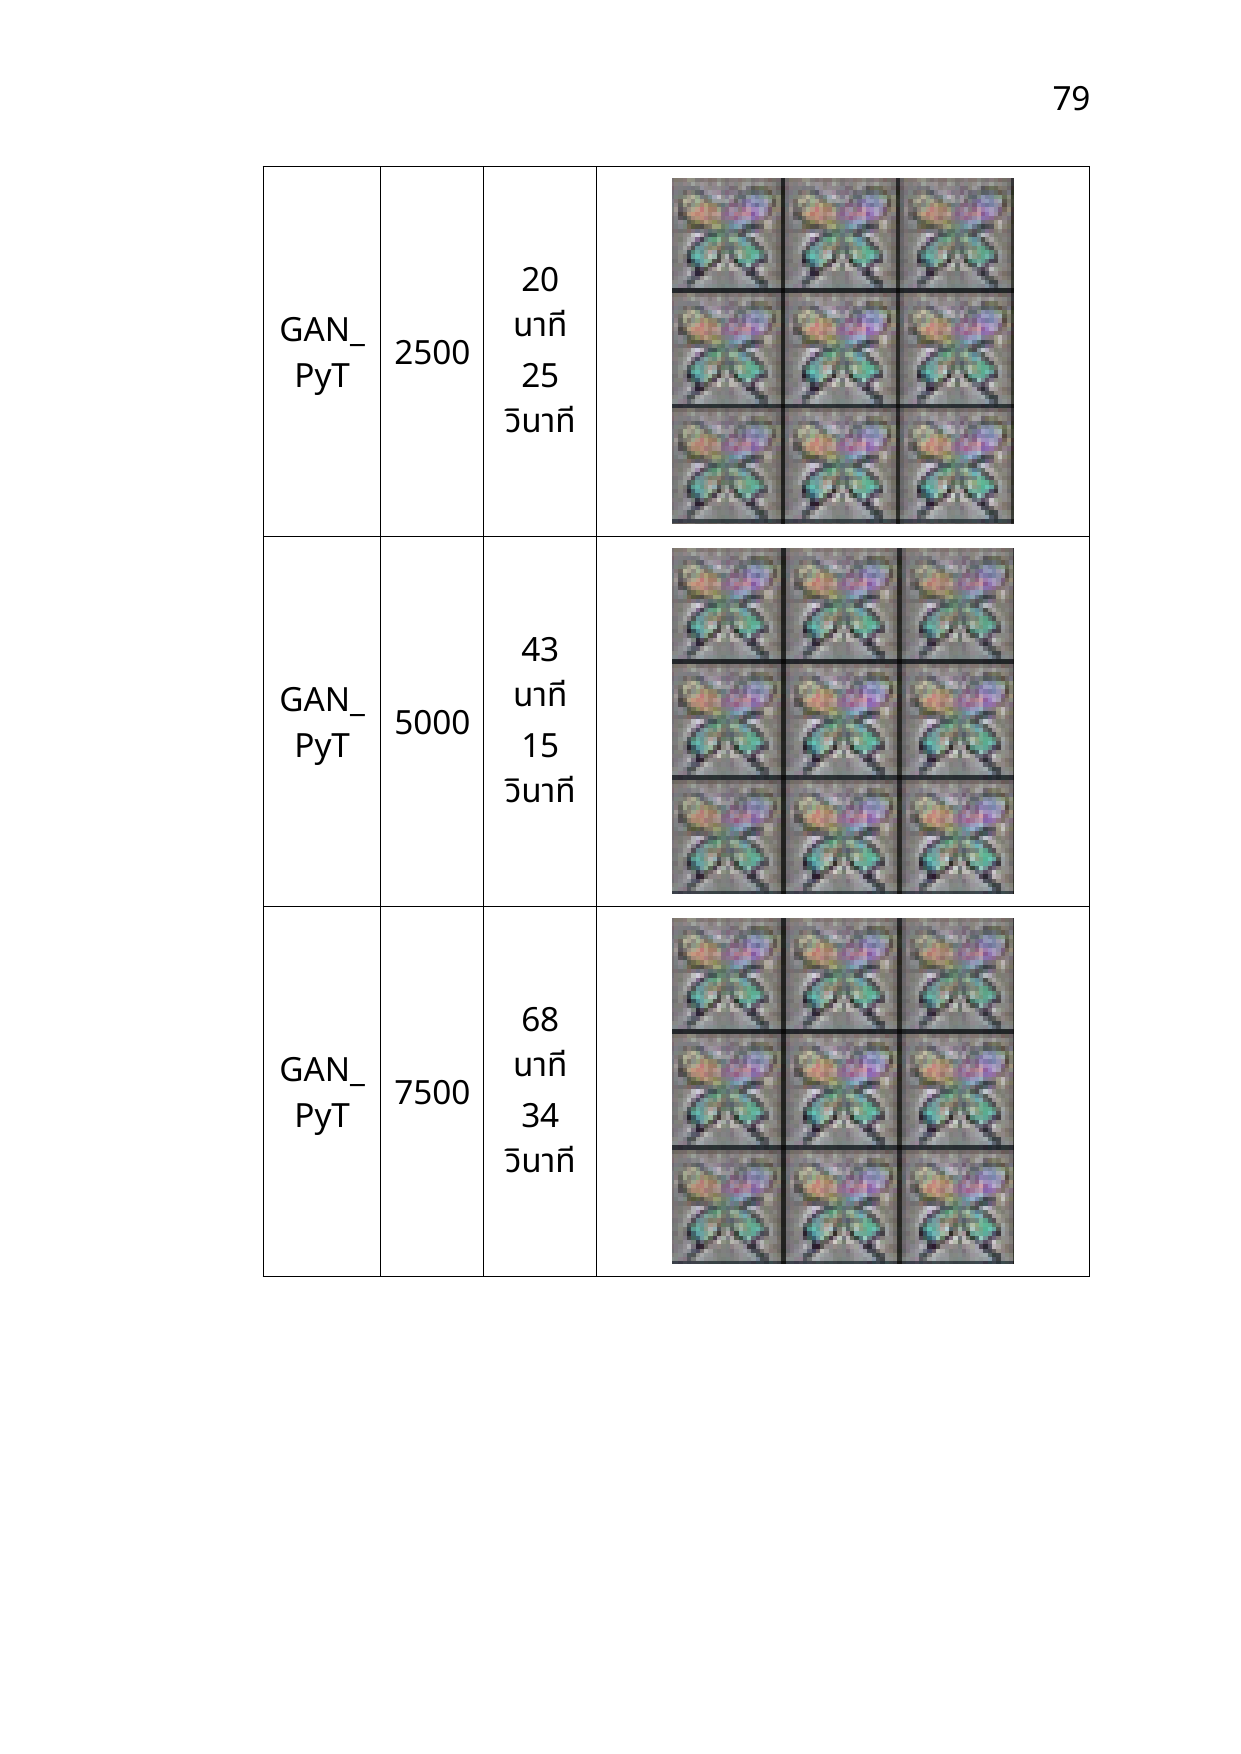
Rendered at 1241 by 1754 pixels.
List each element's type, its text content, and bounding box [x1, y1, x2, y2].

table_cell 68 นาที 34 วินาที [484, 907, 596, 1276]
table_cell [597, 537, 1089, 906]
table_cell GAN_PyT [264, 907, 380, 1276]
table_cell 2500 [381, 167, 483, 536]
table_cell [597, 907, 1089, 1276]
table_cell [597, 167, 1089, 536]
picture [672, 178, 1014, 524]
picture [672, 918, 1014, 1264]
table_cell 20 นาที 25 วินาที [484, 167, 596, 536]
table_cell 43 นาที 15 วินาที [484, 537, 596, 906]
table_cell GAN_PyT [264, 167, 380, 536]
table_cell 7500 [381, 907, 483, 1276]
picture [672, 548, 1014, 894]
table_cell 5000 [381, 537, 483, 906]
table_cell GAN_PyT [264, 537, 380, 906]
